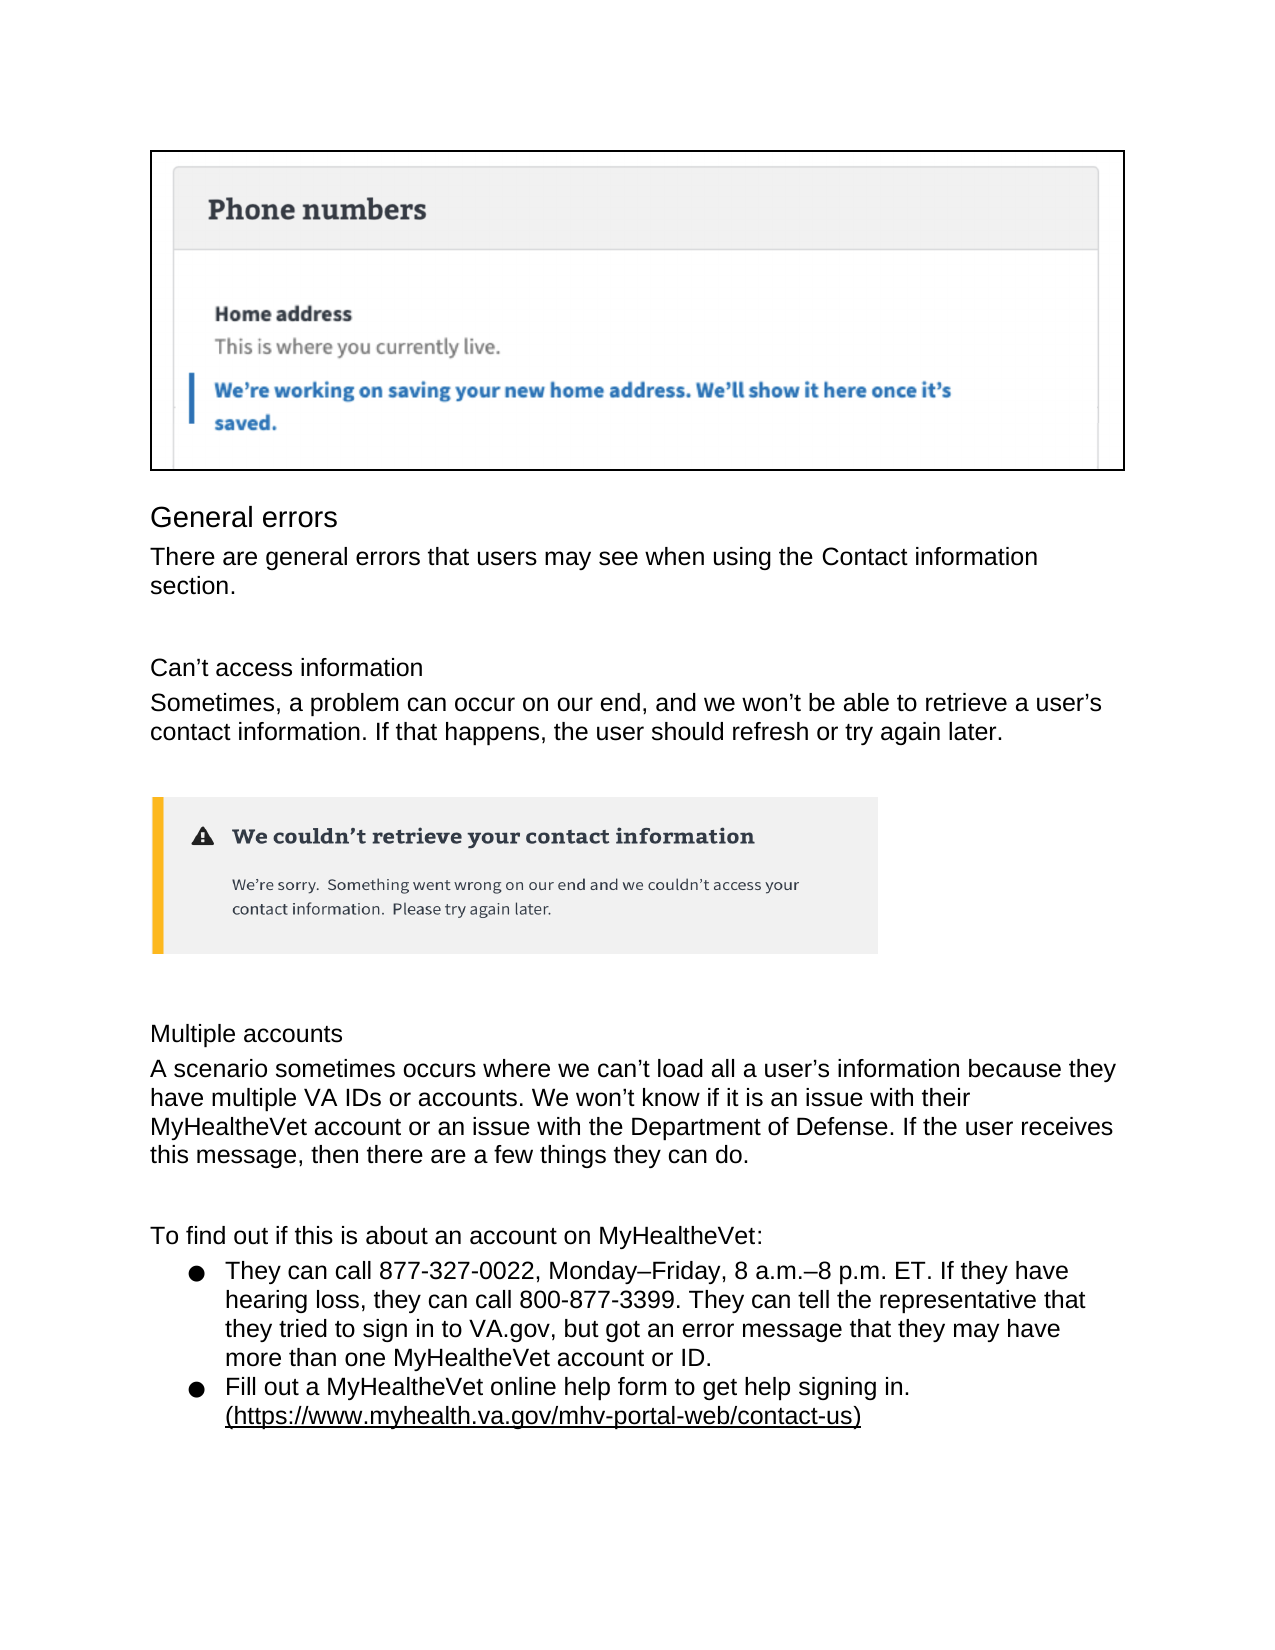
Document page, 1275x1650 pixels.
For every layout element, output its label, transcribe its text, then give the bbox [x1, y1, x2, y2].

subtitle To find out if this is about an account on MyHealtheVet: [150, 1221, 1125, 1250]
picture [123, 788, 914, 961]
subtitle Multiple accounts [150, 1019, 1125, 1048]
subtitle General errors [150, 500, 1125, 533]
list Fill out a MyHealtheVet online help form to get help signing in. (https://www.myhealth.va.gov/mhv-portal-web/contact-us) [187, 1372, 1125, 1430]
picture [152, 152, 1123, 469]
subtitle Can’t access information [150, 653, 1125, 682]
text A scenario sometimes occurs where we can’t load all a user’s information because they have multiple VA IDs or accounts. We won’t know if it is an issue with their MyHealtheVet account or an issue with the Department of Defense. If the user receives this message, then there are a few things they can do. [150, 1054, 1125, 1169]
text Sometimes, a problem can occur on our end, and we won’t be able to retrieve a user’s contact information. If that happens, the user should refresh or try again later. [150, 688, 1125, 746]
text There are general errors that users may see when using the Contact information section. [150, 542, 1125, 599]
list They can call 877-327-0022, Monday–Friday, 8 a.m.–8 p.m. ET. If they have hearing loss, they can call 800-877-3399. They can tell the representative that they tried to sign in to VA.gov, but got an error message that they may have more than one MyHealtheVet account or ID. [187, 1256, 1125, 1372]
